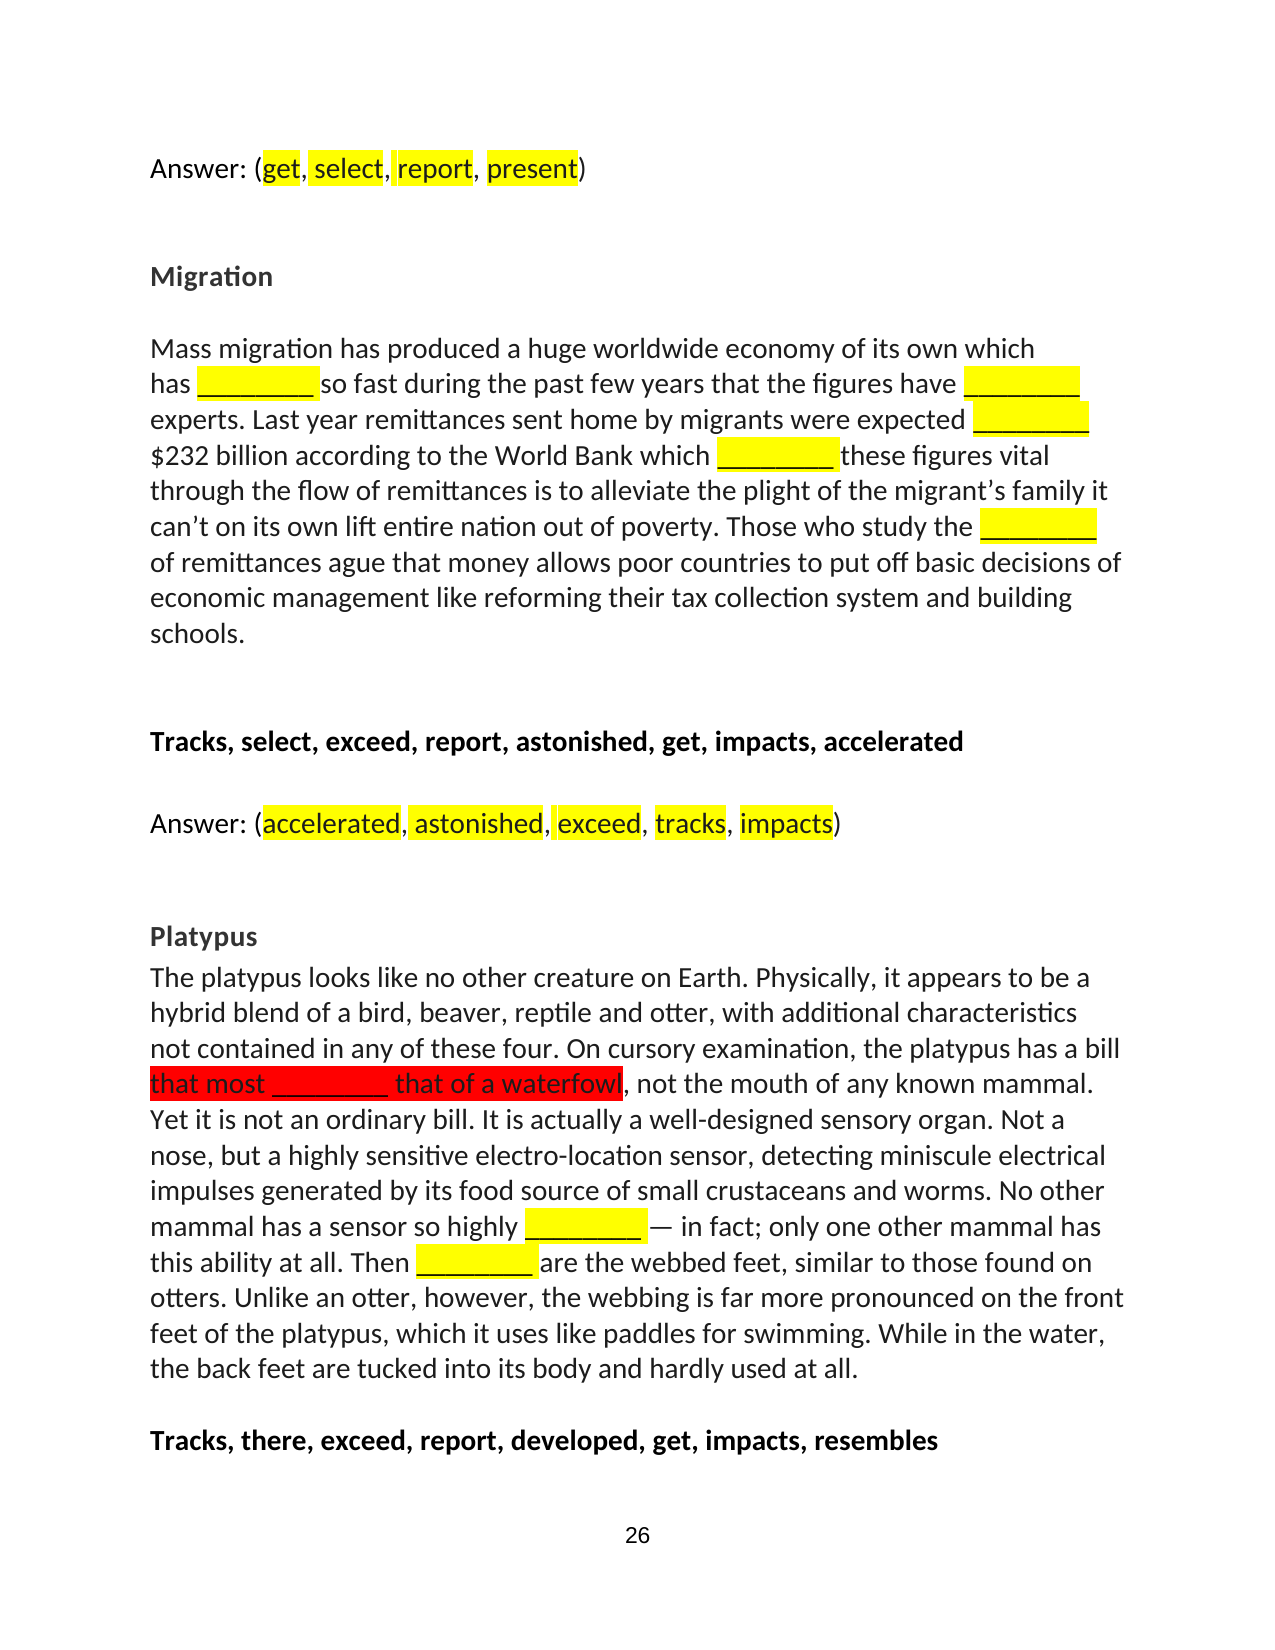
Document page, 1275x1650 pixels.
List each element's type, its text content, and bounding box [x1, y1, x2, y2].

text Answer: (get, select, report, present) [150, 150, 263, 186]
text Tracks, there, exceed, report, developed, get, impacts, resembles [150, 1422, 1125, 1457]
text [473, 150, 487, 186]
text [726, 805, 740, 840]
subtitle Migration [150, 258, 1125, 293]
text Tracks, select, exceed, report, astonished, get, impacts, accelerated [150, 723, 1125, 758]
text Answer: (get, select, report, present) [578, 150, 1125, 186]
subtitle Platypus [150, 918, 1125, 953]
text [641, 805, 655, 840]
text Answer: (accelerated, astonished, exceed, tracks, impacts) [833, 805, 1125, 840]
text Answer: (accelerated, astonished, exceed, tracks, impacts) [150, 805, 263, 840]
text The platypus looks like no other creature on Earth. Physically, it appears to be a hybrid blend of a bird, beaver, reptile and otter, with additional characteristics not contained in any of these four. On cursory examination, the platypus has a bill that most ________ that of a waterfowl, not the mouth of any known mammal. Yet it is not an ordinary bill. It is actually a well-designed sensory organ. Not a nose, but a highly sensitive electro-location sensor, detecting miniscule electrical impulses generated by its food source of small crustaceans and worms. No other mammal has a sensor so highly ________ — in fact; only one other mammal has this ability at all. Then ________ are the webbed feet, similar to those found on otters. Unlike an otter, however, the webbing is far more pronounced on the front feet of the platypus, which it uses like paddles for swimming. While in the water, the back feet are tucked into its body and hardly used at all. [150, 959, 1125, 1386]
text Mass migration has produced a huge worldwide economy of its own which has ________ so fast during the past few years that the figures have ________ experts. Last year remittances sent home by migrants were expected ________ $232 billion according to the World Bank which ________ these figures vital through the flow of remittances is to alleviate the plight of the migrant’s family it can’t on its own lift entire nation out of poverty. Those who study the ________ of remittances ague that money allows poor countries to put off basic decisions of economic management like reforming their tax collection system and building schools. [150, 330, 1125, 651]
